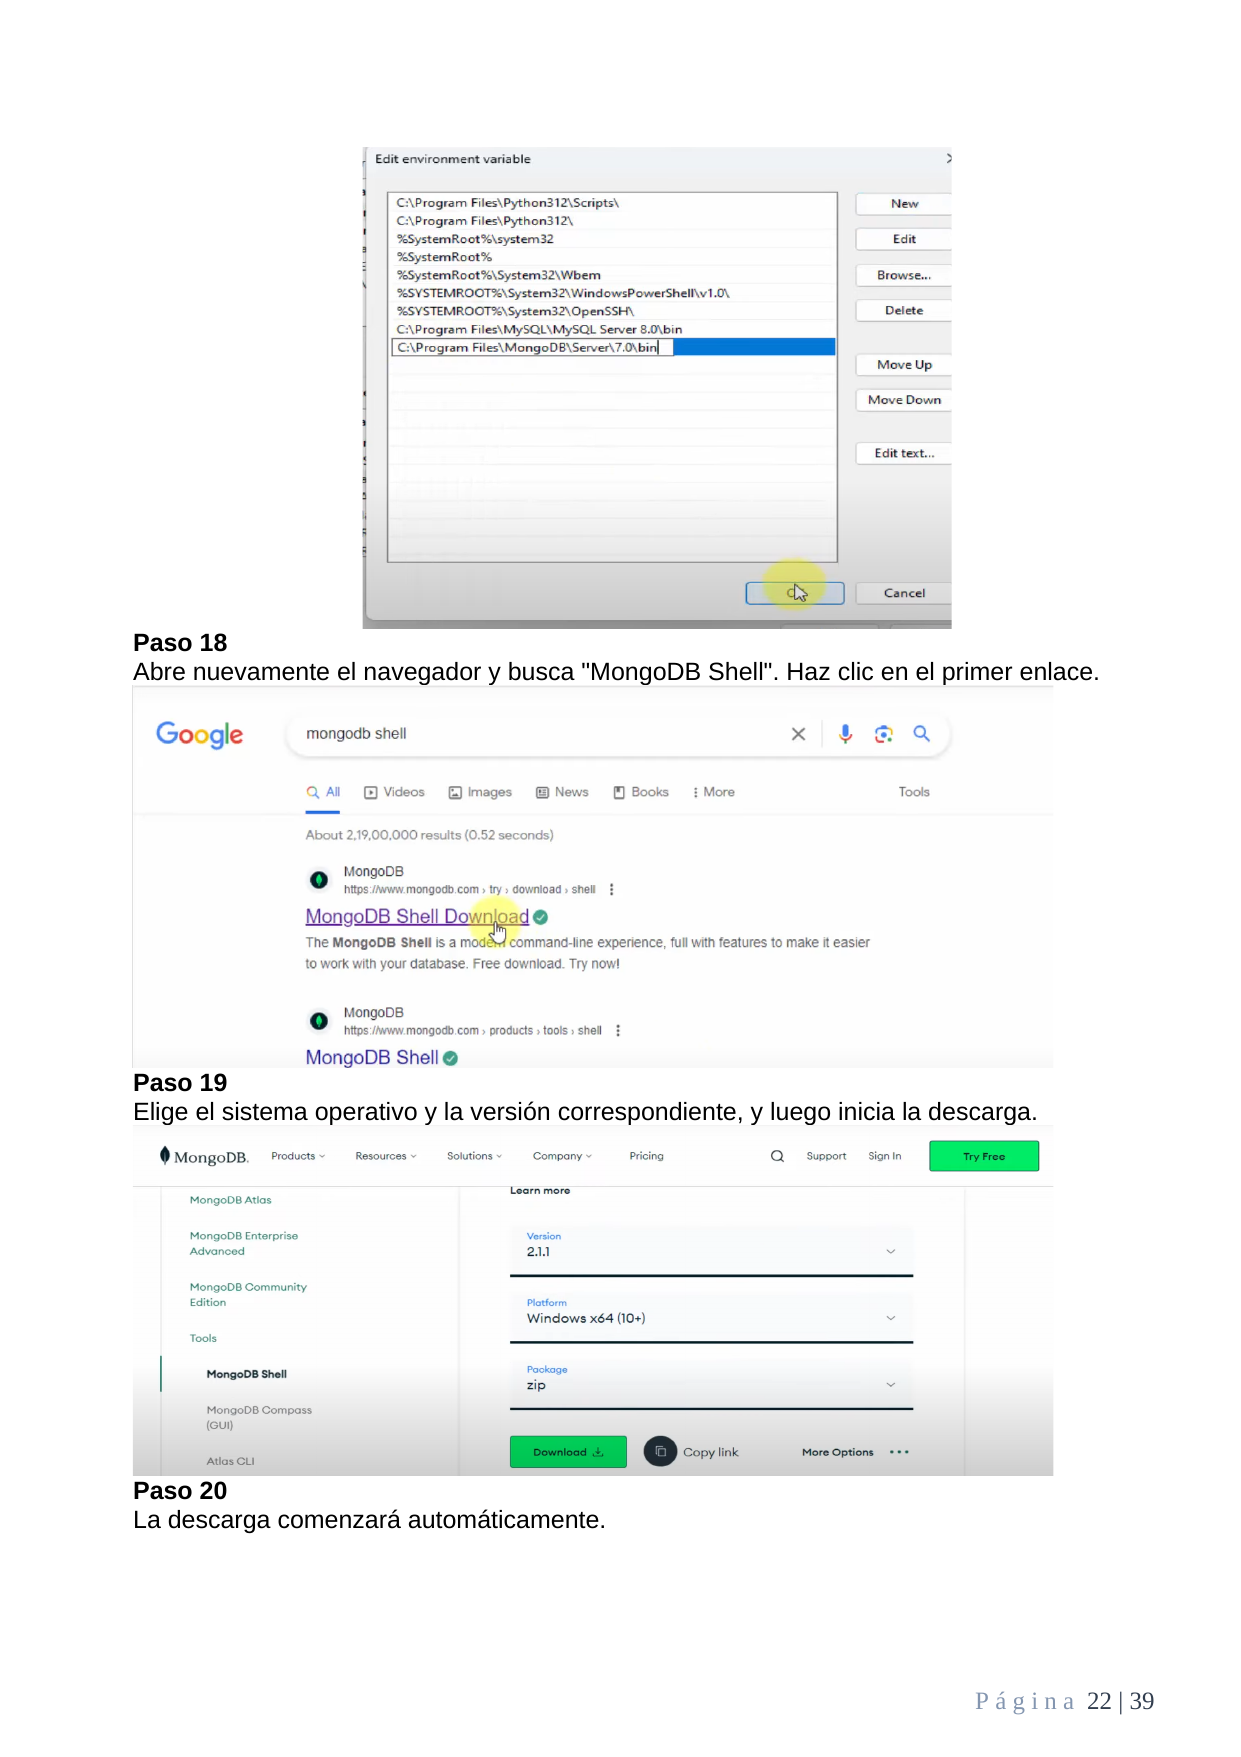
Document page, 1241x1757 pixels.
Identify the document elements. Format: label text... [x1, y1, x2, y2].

picture [132, 1125, 1054, 1476]
text Paso 20 La descarga comenzará automáticamente. [133, 1476, 1181, 1533]
picture [362, 147, 952, 629]
picture [132, 685, 1054, 1068]
